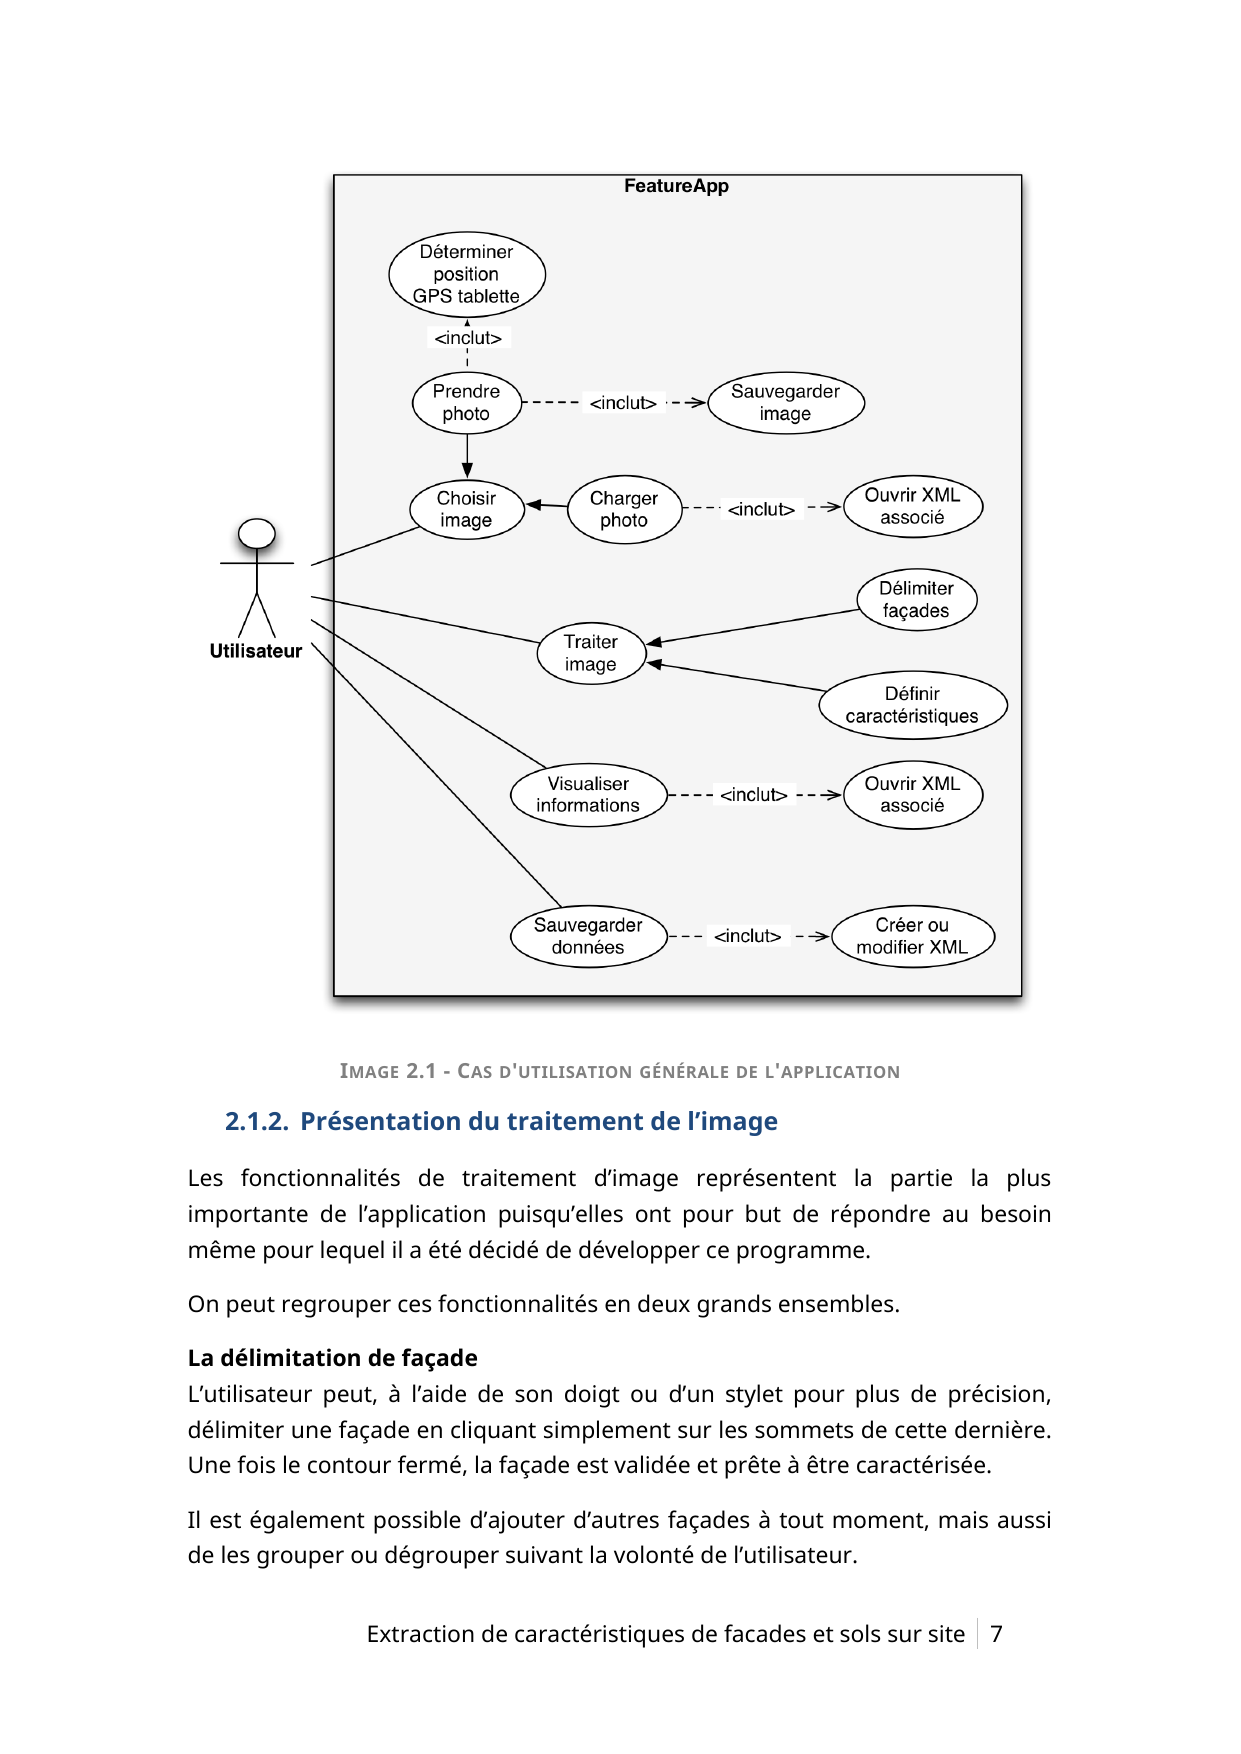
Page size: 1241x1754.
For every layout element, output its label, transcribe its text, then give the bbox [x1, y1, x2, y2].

text Les fonctionnalités de traitement d’image représentent la partie la plus importante de l’application puisqu’elles ont pour but de répondre au besoin même pour lequel il a été décidé de développer ce programme. [187, 1162, 1053, 1265]
text Il est également possible d’ajouter d’autres façades à tout moment, mais aussi de les grouper ou dégrouper suivant la volonté de l’utilisateur. [187, 1503, 1053, 1570]
text La délimitation de façade [187, 1342, 1053, 1373]
subtitle Présentation du traitement de l’image [225, 1103, 1053, 1137]
picture [187, 150, 1052, 1033]
text L’utilisateur peut, à l’aide de son doigt ou d’un stylet pour plus de précision, délimiter une façade en cliquant simplement sur les sommets de cette dernière. Une fois le contour fermé, la façade est validée et prête à être caractérisée. [187, 1378, 1053, 1480]
text On peut regrouper ces fonctionnalités en deux grands ensembles. [187, 1288, 1053, 1319]
